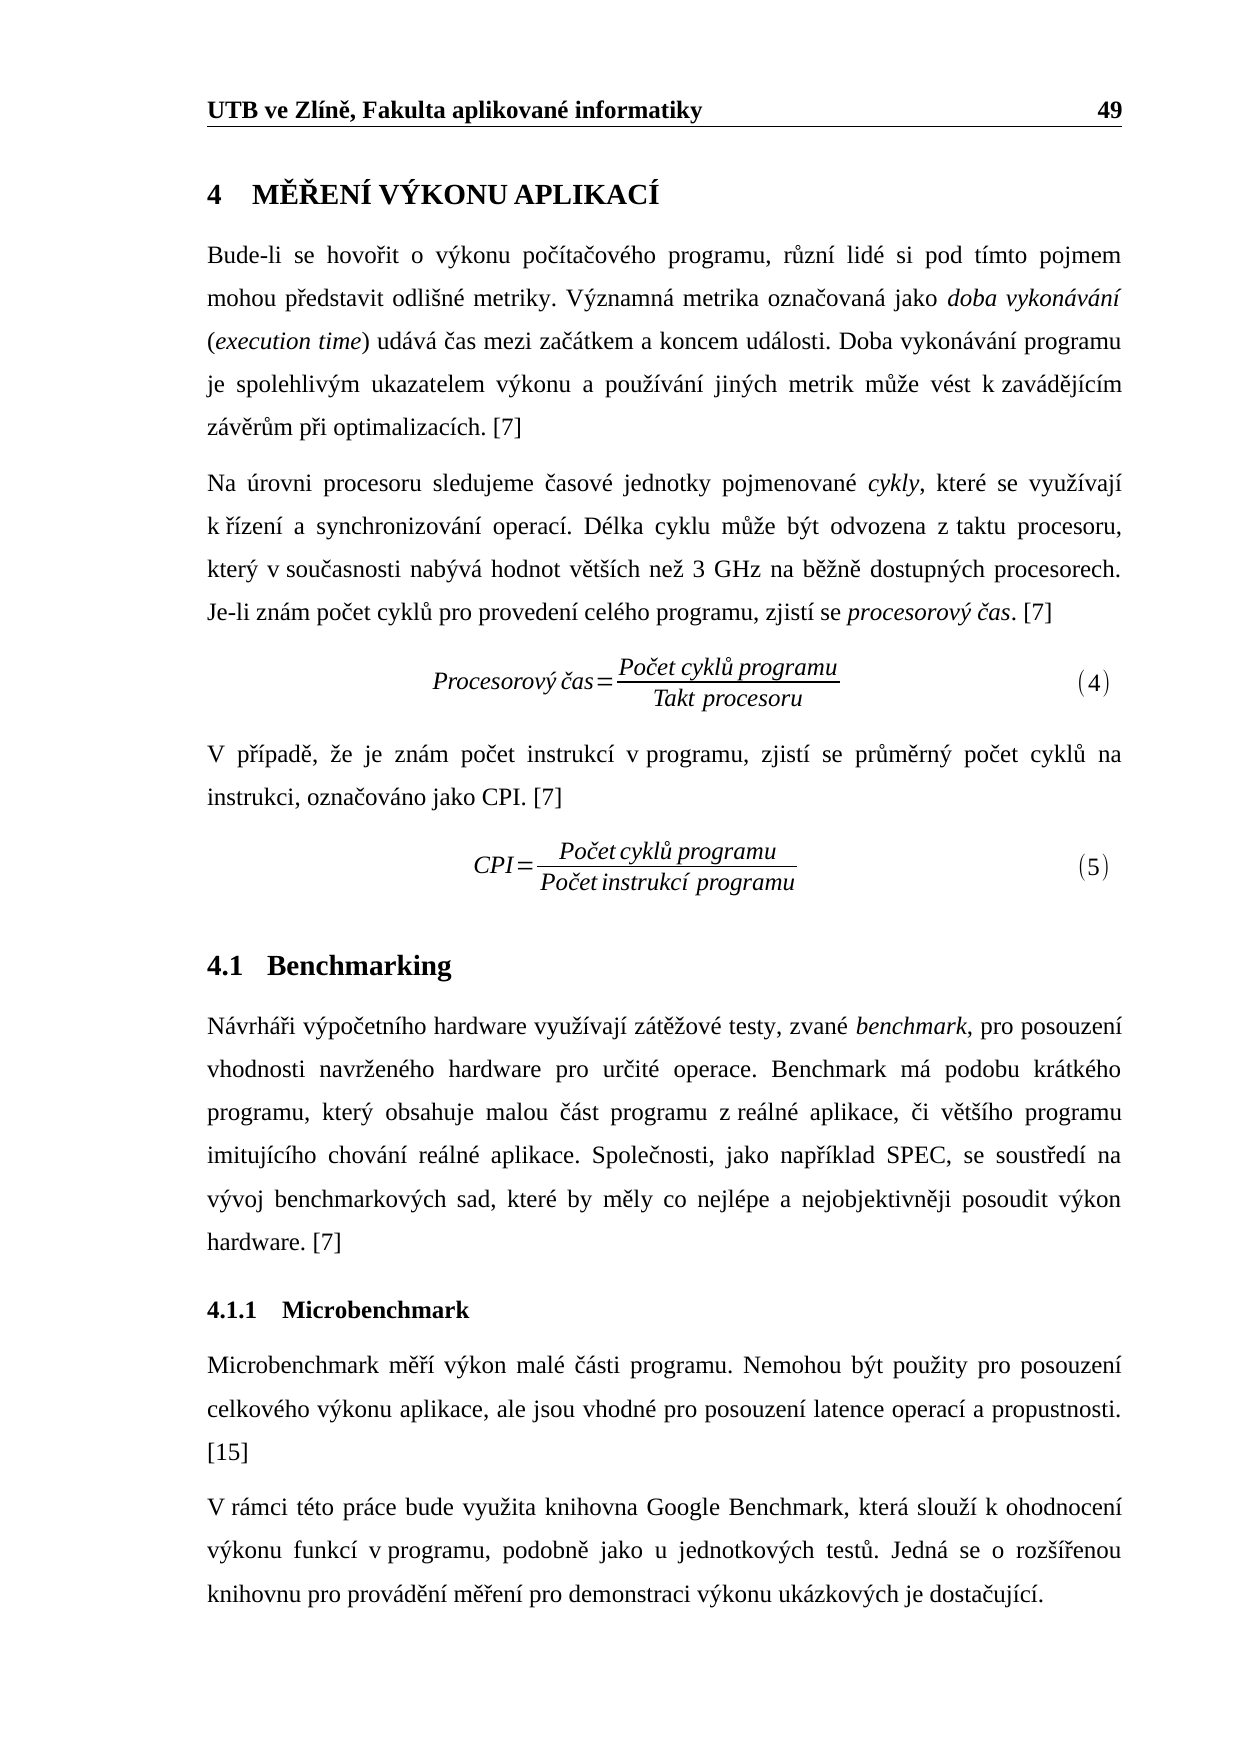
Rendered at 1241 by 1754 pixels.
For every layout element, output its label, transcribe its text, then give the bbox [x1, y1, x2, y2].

table_header [1065, 838, 1122, 923]
table_header [207, 653, 1065, 739]
text Na úrovni procesoru sledujeme časové jednotky pojmenované cykly, které se využívají k řízení a synchronizování operací. Délka cyklu může být odvozena z taktu procesoru, který v současnosti nabývá hodnot větších než 3 GHz na běžně dostupných procesorech. Je-li znám počet cyklů pro provedení celého programu, zjistí se procesorový čas. [7] [207, 468, 1122, 626]
subtitle Benchmarking [207, 948, 1122, 982]
subtitle Microbenchmark [207, 1295, 1122, 1324]
subtitle měření výkonu aplikací [207, 177, 1122, 211]
text V případě, že je znám počet instrukcí v programu, zjistí se průměrný počet cyklů na instrukci, označováno jako CPI. [7] [207, 739, 1122, 811]
text Microbenchmark měří výkon malé části programu. Nemohou být použity pro posouzení celkového výkonu aplikace, ale jsou vhodné pro posouzení latence operací a propustnosti. [15] [207, 1351, 1122, 1466]
table_header [1065, 653, 1122, 739]
text V rámci této práce bude využita knihovna Google Benchmark, která slouží k ohodnocení výkonu funkcí v programu, podobně jako u jednotkových testů. Jedná se o rozšířenou knihovnu pro provádění měření pro demonstraci výkonu ukázkových je dostačující. [207, 1492, 1122, 1607]
text Bude-li se hovořit o výkonu počítačového programu, různí lidé si pod tímto pojmem mohou představit odlišné metriky. Významná metrika označovaná jako doba vykonávání (execution time) udává čas mezi začátkem a koncem události. Doba vykonávání programu je spolehlivým ukazatelem výkonu a používání jiných metrik může vést k zavádějícím závěrům při optimalizacích. [7] [207, 240, 1122, 441]
table_header [207, 838, 1065, 923]
text Návrháři výpočetního hardware využívají zátěžové testy, zvané benchmark, pro posouzení vhodnosti navrženého hardware pro určité operace. Benchmark má podobu krátkého programu, který obsahuje malou část programu z reálné aplikace, či většího programu imitujícího chování reálné aplikace. Společnosti, jako například SPEC, se soustředí na vývoj benchmarkových sad, které by měly co nejlépe a nejobjektivněji posoudit výkon hardware. [7] [207, 1011, 1122, 1256]
